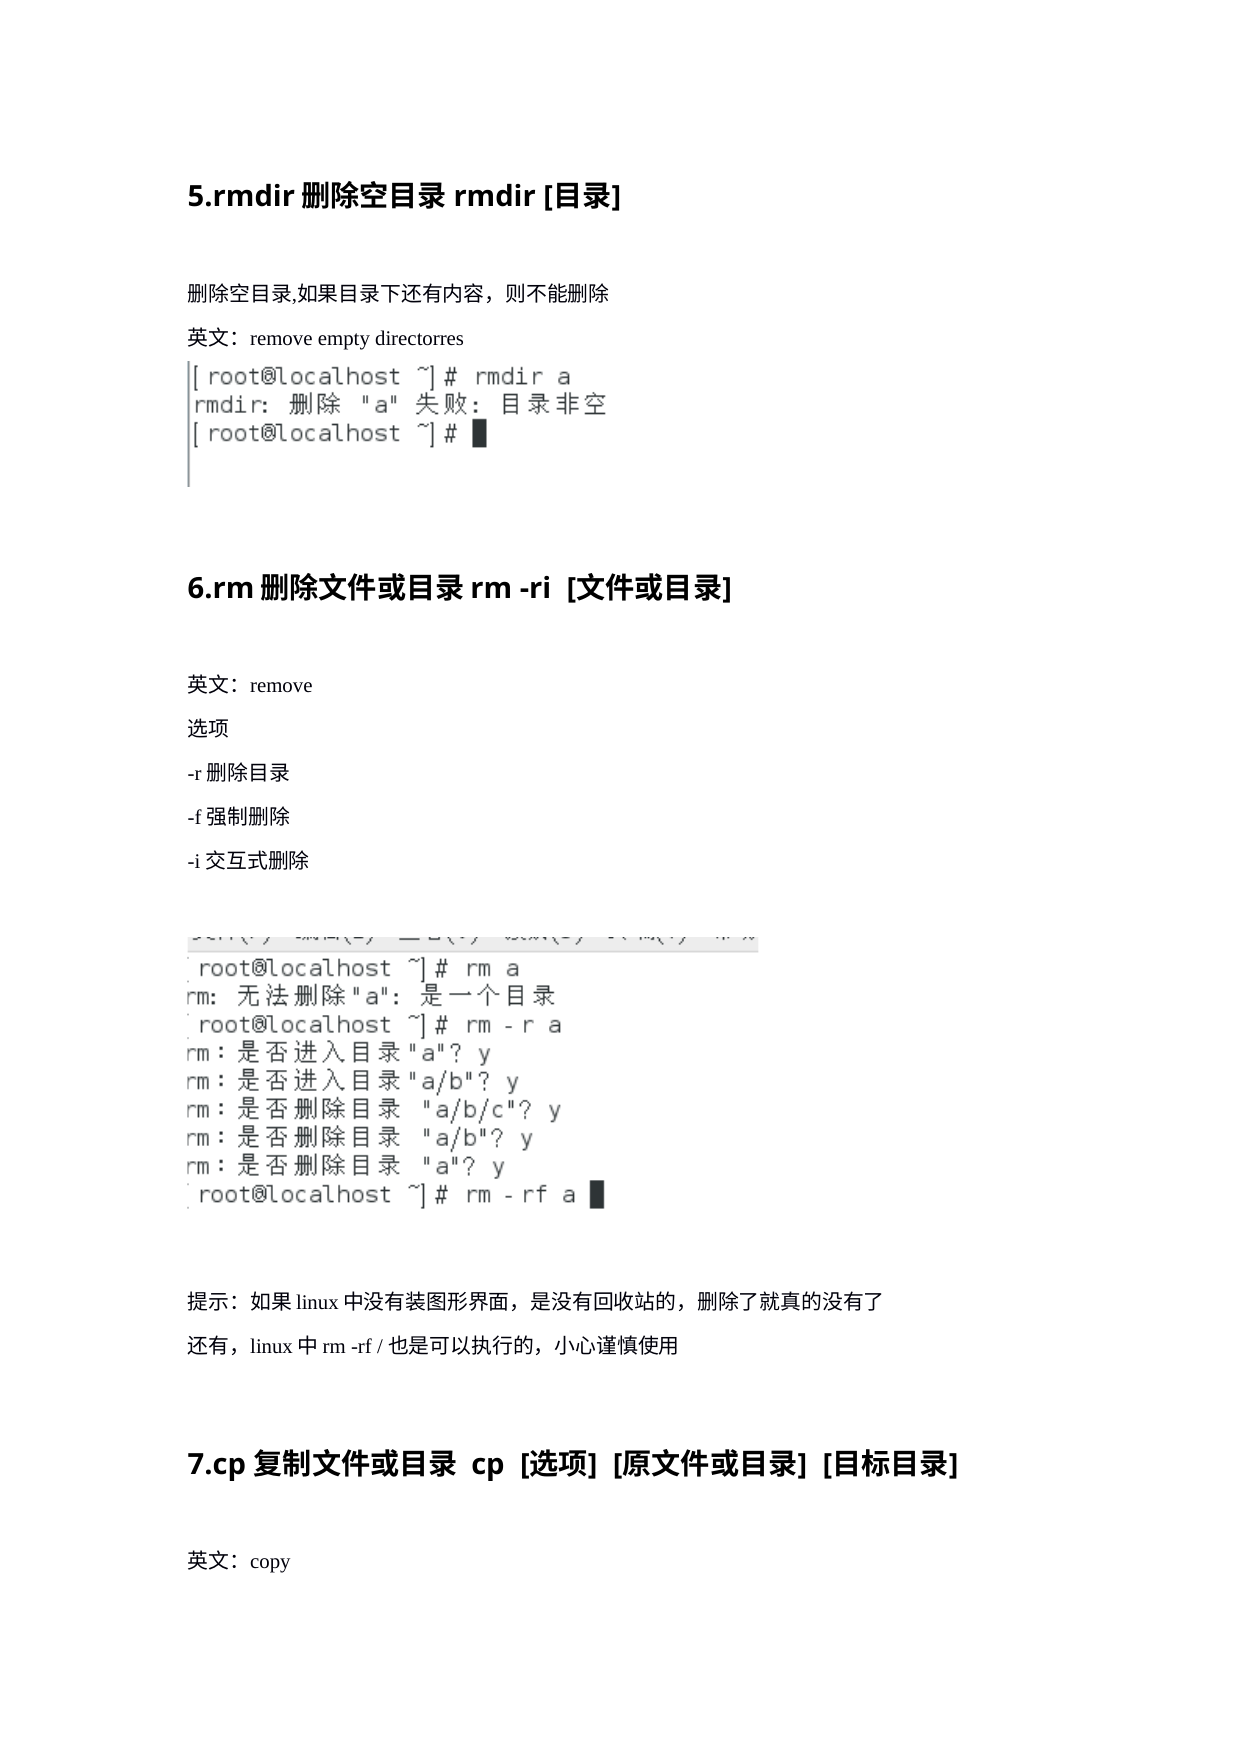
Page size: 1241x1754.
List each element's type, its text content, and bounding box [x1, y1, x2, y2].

subtitle 6.rm删除文件或目录rm -ri [文件或目录] [187, 563, 1053, 607]
text 删除空目录,如果目录下还有内容，则不能删除 [187, 270, 1053, 314]
text 英文：copy [187, 1537, 1053, 1582]
subtitle 5.rmdir删除空目录 rmdir [目录] [187, 172, 1053, 216]
subtitle 7.cp 复制文件或目录 cp [选项] [原文件或目录] [目标目录] [187, 1439, 1053, 1484]
text 英文：remove [187, 661, 1053, 705]
text 英文：remove empty directorres [187, 314, 1053, 358]
text -i 交互式删除 [187, 838, 1053, 882]
text -f 强制删除 [187, 793, 1053, 838]
text 提示：如果linux中没有装图形界面，是没有回收站的，删除了就真的没有了 [187, 1278, 1053, 1322]
text 还有，linux中 rm -rf / 也是可以执行的，小心谨慎使用 [187, 1322, 1053, 1366]
text 选项 [187, 705, 1053, 749]
picture [187, 937, 759, 1267]
picture [187, 361, 696, 487]
text -r 删除目录 [187, 749, 1053, 793]
